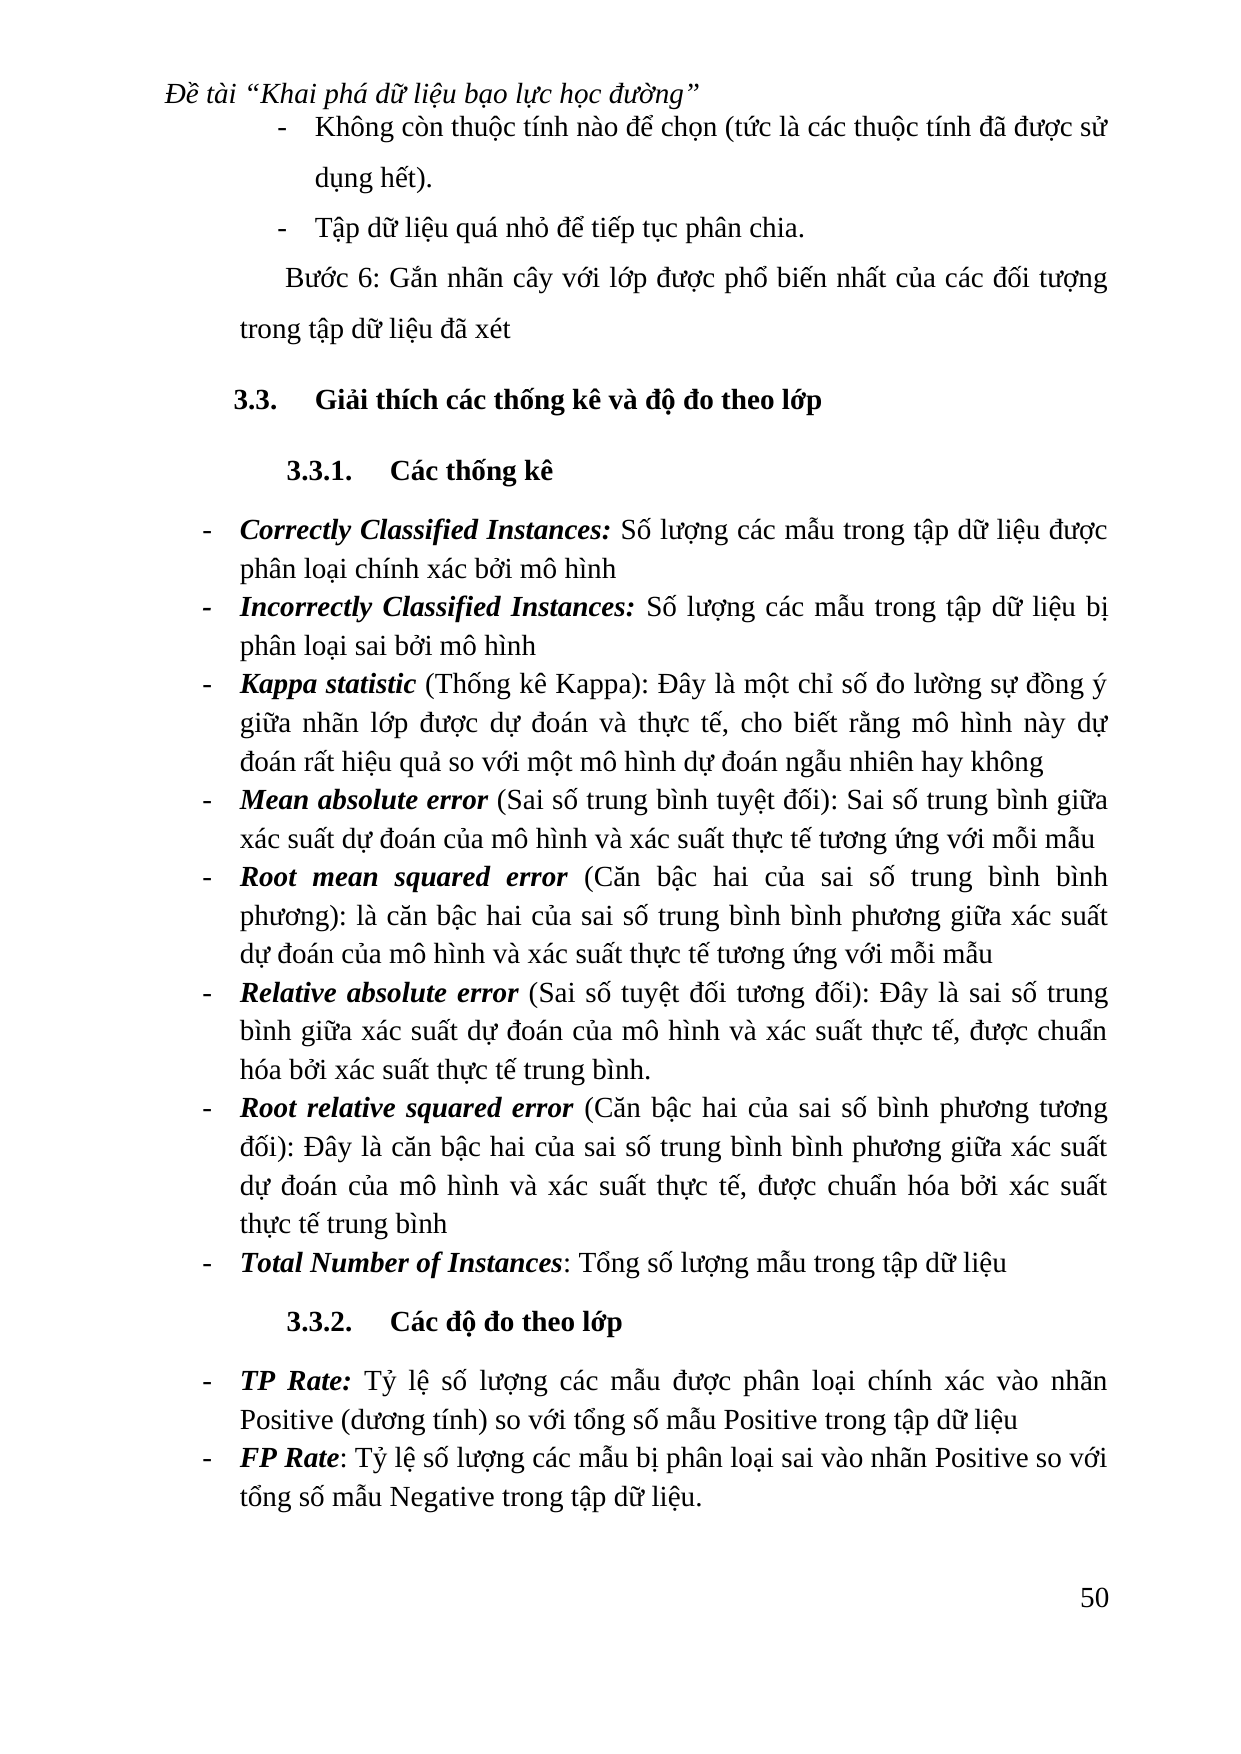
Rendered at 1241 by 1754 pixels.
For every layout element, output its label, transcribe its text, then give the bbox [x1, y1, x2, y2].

list FP Rate: Tỷ lệ số lượng các mẫu bị phân loại sai vào nhãn Positive so với tổng số mẫu Negative trong tập dữ liệu. [202, 1441, 1109, 1513]
list Kappa statistic (Thống kê Kappa): Đây là một chỉ số đo lường sự đồng ý giữa nhãn lớp được dự đoán và thực tế, cho biết rằng mô hình này dự đoán rất hiệu quả so với một mô hình dự đoán ngẫu nhiên hay không [202, 667, 1109, 777]
list Correctly Classified Instances: Số lượng các mẫu trong tập dữ liệu được phân loại chính xác bởi mô hình [202, 512, 1109, 584]
list Tập dữ liệu quá nhỏ để tiếp tục phân chia. [277, 210, 1109, 244]
list Mean absolute error (Sai số trung bình tuyệt đối): Sai số trung bình giữa xác suất dự đoán của mô hình và xác suất thực tế tương ứng với mỗi mẫu [202, 782, 1109, 854]
list Incorrectly Classified Instances: Số lượng các mẫu trong tập dữ liệu bị phân loại sai bởi mô hình [202, 589, 1109, 662]
subtitle Các độ đo theo lớp [352, 1304, 1109, 1338]
list Total Number of Instances: Tổng số lượng mẫu trong tập dữ liệu [202, 1245, 1109, 1278]
text Bước 6: Gắn nhãn cây với lớp được phổ biến nhất của các đối tượng trong tập dữ liệu đã xét [239, 260, 1109, 344]
list Root relative squared error (Căn bậc hai của sai số bình phương tương đối): Đây là căn bậc hai của sai số trung bình bình phương giữa xác suất dự đoán của mô hình và xác suất thực tế, được chuẩn hóa bởi xác suất thực tế trung bình [202, 1091, 1109, 1240]
list Root mean squared error (Căn bậc hai của sai số trung bình bình phương): là căn bậc hai của sai số trung bình bình phương giữa xác suất dự đoán của mô hình và xác suất thực tế tương ứng với mỗi mẫu [202, 859, 1109, 970]
subtitle Các thống kê [352, 453, 1109, 487]
list TP Rate: Tỷ lệ số lượng các mẫu được phân loại chính xác vào nhãn Positive (dương tính) so với tổng số mẫu Positive trong tập dữ liệu [202, 1363, 1109, 1436]
subtitle Giải thích các thống kê và độ đo theo lớp [277, 382, 1109, 415]
list Relative absolute error (Sai số tuyệt đối tương đối): Đây là sai số trung bình giữa xác suất dự đoán của mô hình và xác suất thực tế, được chuẩn hóa bởi xác suất thực tế trung bình. [202, 975, 1109, 1086]
list Không còn thuộc tính nào để chọn (tức là các thuộc tính đã được sử dụng hết). [277, 109, 1109, 193]
